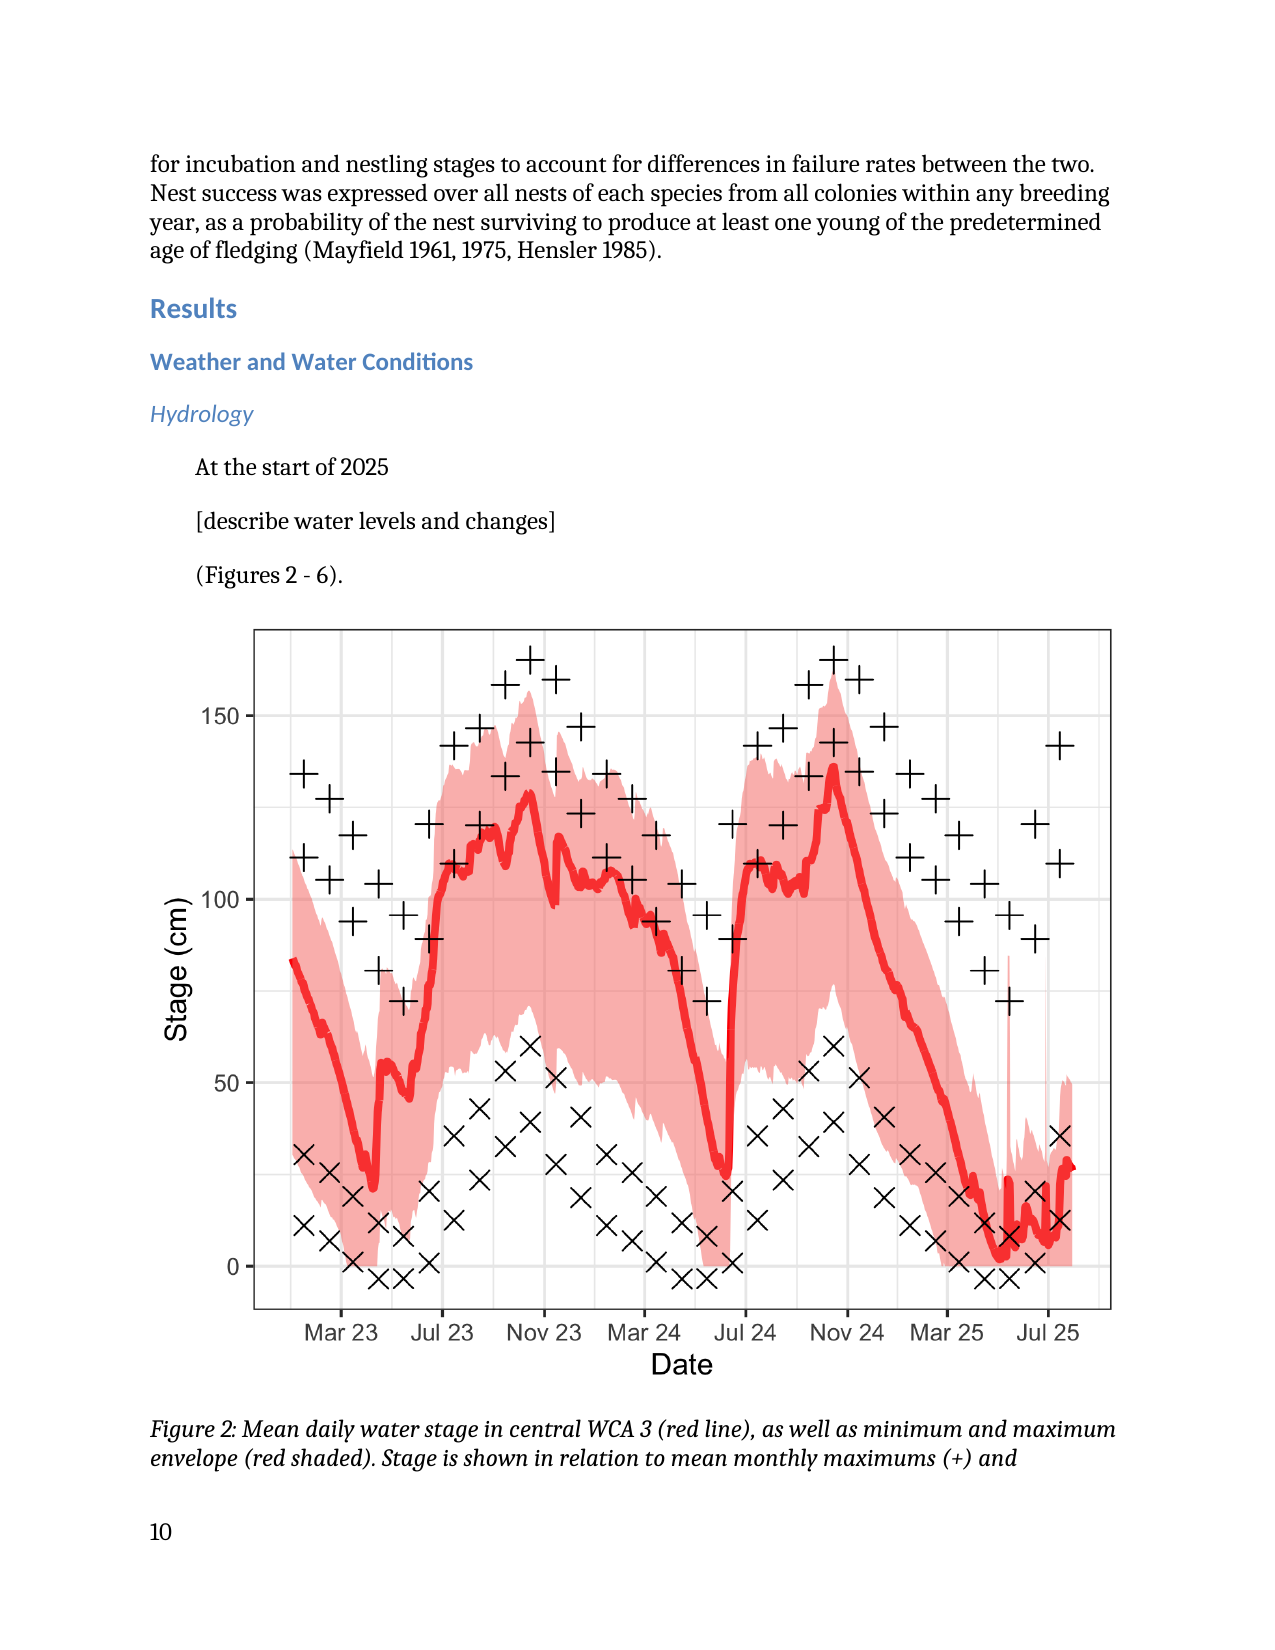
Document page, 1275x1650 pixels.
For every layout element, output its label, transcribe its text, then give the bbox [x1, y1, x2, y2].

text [150, 150, 1125, 265]
text At the start of 2025 [150, 453, 1125, 482]
text (Figures 2 - 6). [150, 561, 1125, 589]
picture [150, 614, 1125, 1395]
subtitle Hydrology [150, 398, 1125, 428]
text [150, 1415, 1125, 1473]
subtitle Weather and Water Conditions [150, 346, 1125, 377]
subtitle Results [150, 290, 1125, 326]
text [describe water levels and changes] [150, 507, 1125, 536]
